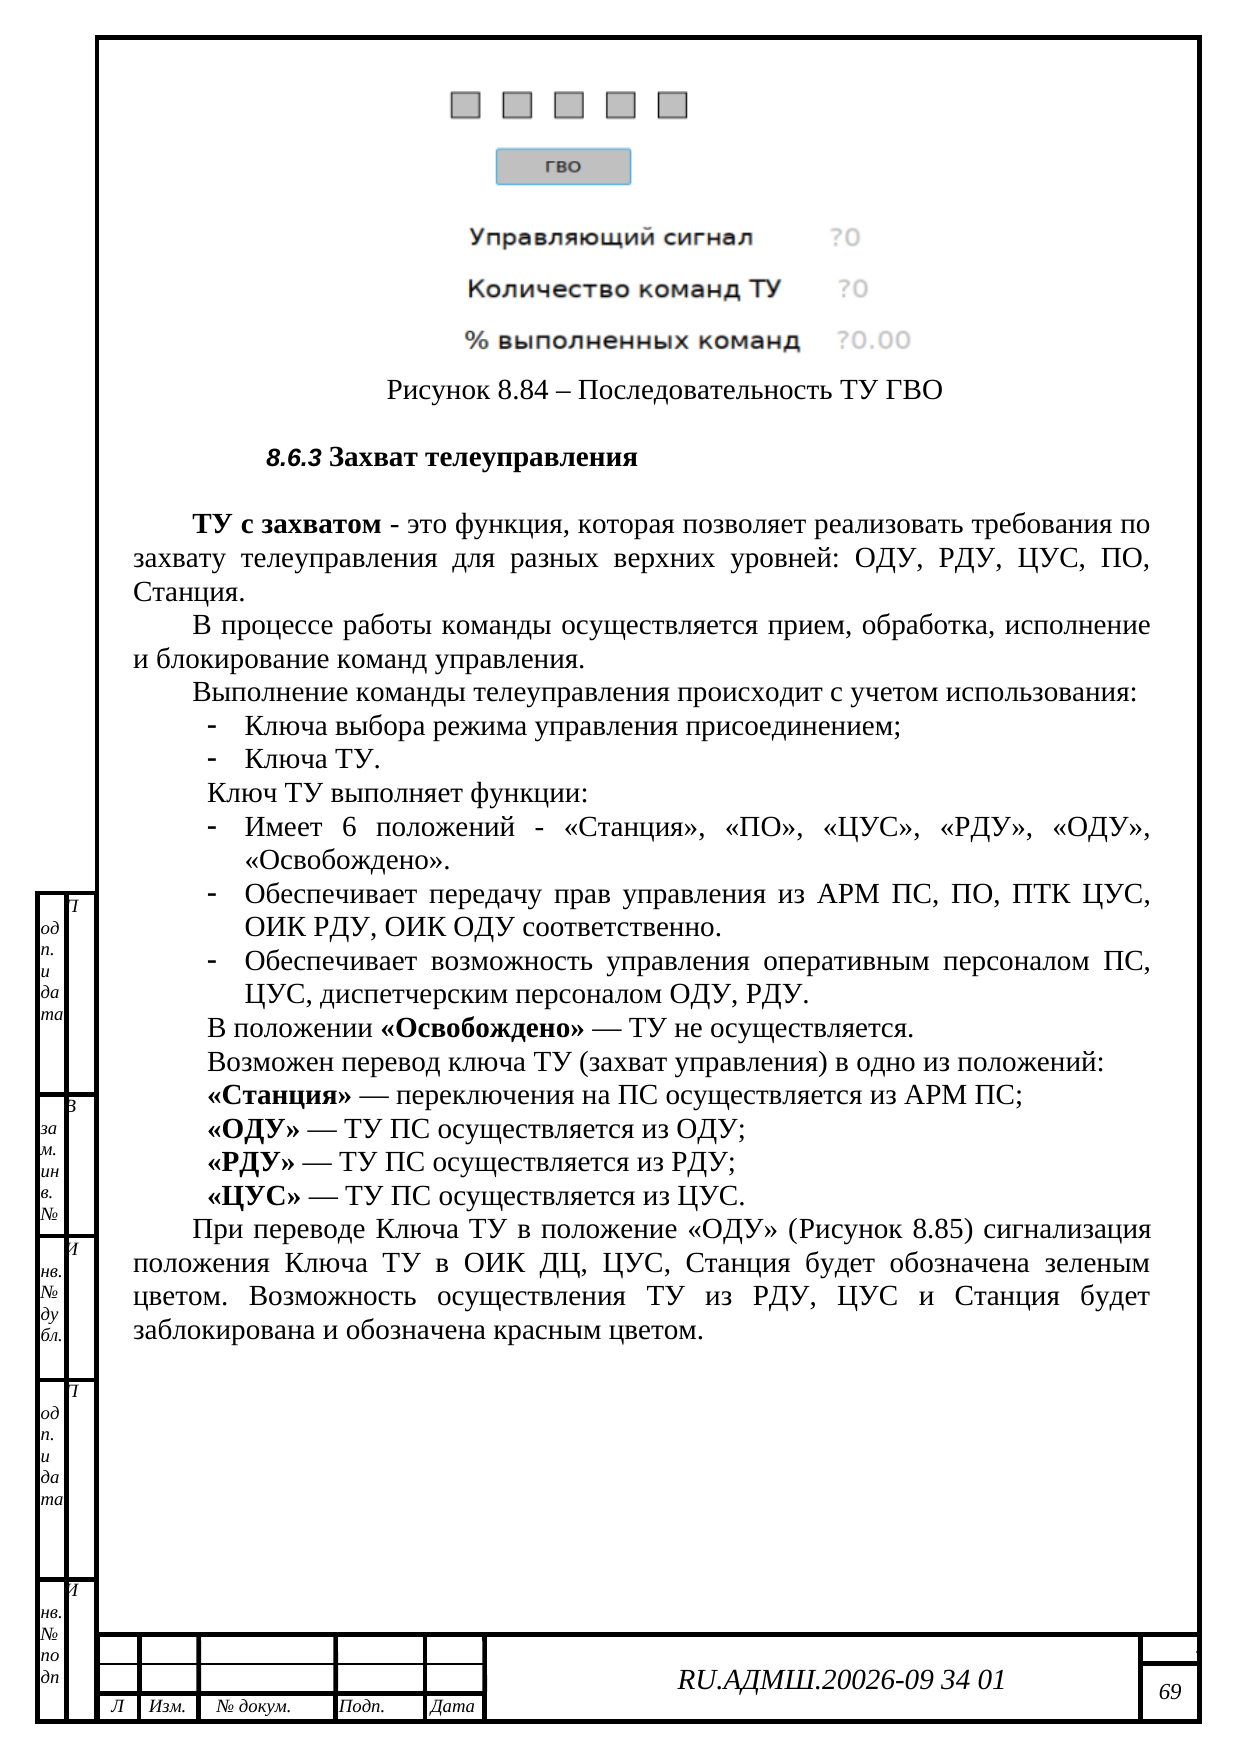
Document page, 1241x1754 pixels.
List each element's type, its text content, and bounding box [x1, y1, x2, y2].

list Имеет 6 положений - «Станция», «ПО», «ЦУС», «РДУ», «ОДУ», «Освобождено». [207, 809, 1152, 876]
text «Станция» — переключения на ПС осуществляется из АРМ ПС; [133, 1077, 1152, 1111]
text В положении «Освобождено» — ТУ не осуществляется. [133, 1010, 1152, 1044]
list Ключа ТУ. [207, 741, 1152, 775]
text «ЦУС» — ТУ ПС осуществляется из ЦУС. [133, 1178, 1152, 1211]
text «ОДУ» — ТУ ПС осуществляется из ОДУ; [133, 1111, 1152, 1144]
text «РДУ» — ТУ ПС осуществляется из РДУ; [133, 1144, 1152, 1178]
text Выполнение команды телеуправления происходит с учетом использования: [133, 674, 1152, 708]
subtitle Захват телеуправления [177, 439, 1152, 473]
list Обеспечивает возможность управления оперативным персоналом ПС, ЦУС, диспетчерским персоналом ОДУ, РДУ. [207, 943, 1152, 1010]
list Обеспечивает передачу прав управления из АРМ ПС, ПО, ПТК ЦУС, ОИК РДУ, ОИК ОДУ соответственно. [207, 876, 1152, 943]
text В процессе работы команды осуществляется прием, обработка, исполнение и блокирование команд управления. [133, 607, 1152, 674]
text Ключ ТУ выполняет функции: [133, 775, 1152, 809]
text ТУ с захватом - это функция, которая позволяет реализовать требования по захвату телеуправления для разных верхних уровней: ОДУ, РДУ, ЦУС, ПО, Станция. [133, 507, 1152, 607]
text Возможен перевод ключа ТУ (захват управления) в одно из положений: [133, 1044, 1152, 1077]
list Ключа выбора режима управления присоединением; [207, 708, 1152, 741]
picture [415, 63, 929, 373]
